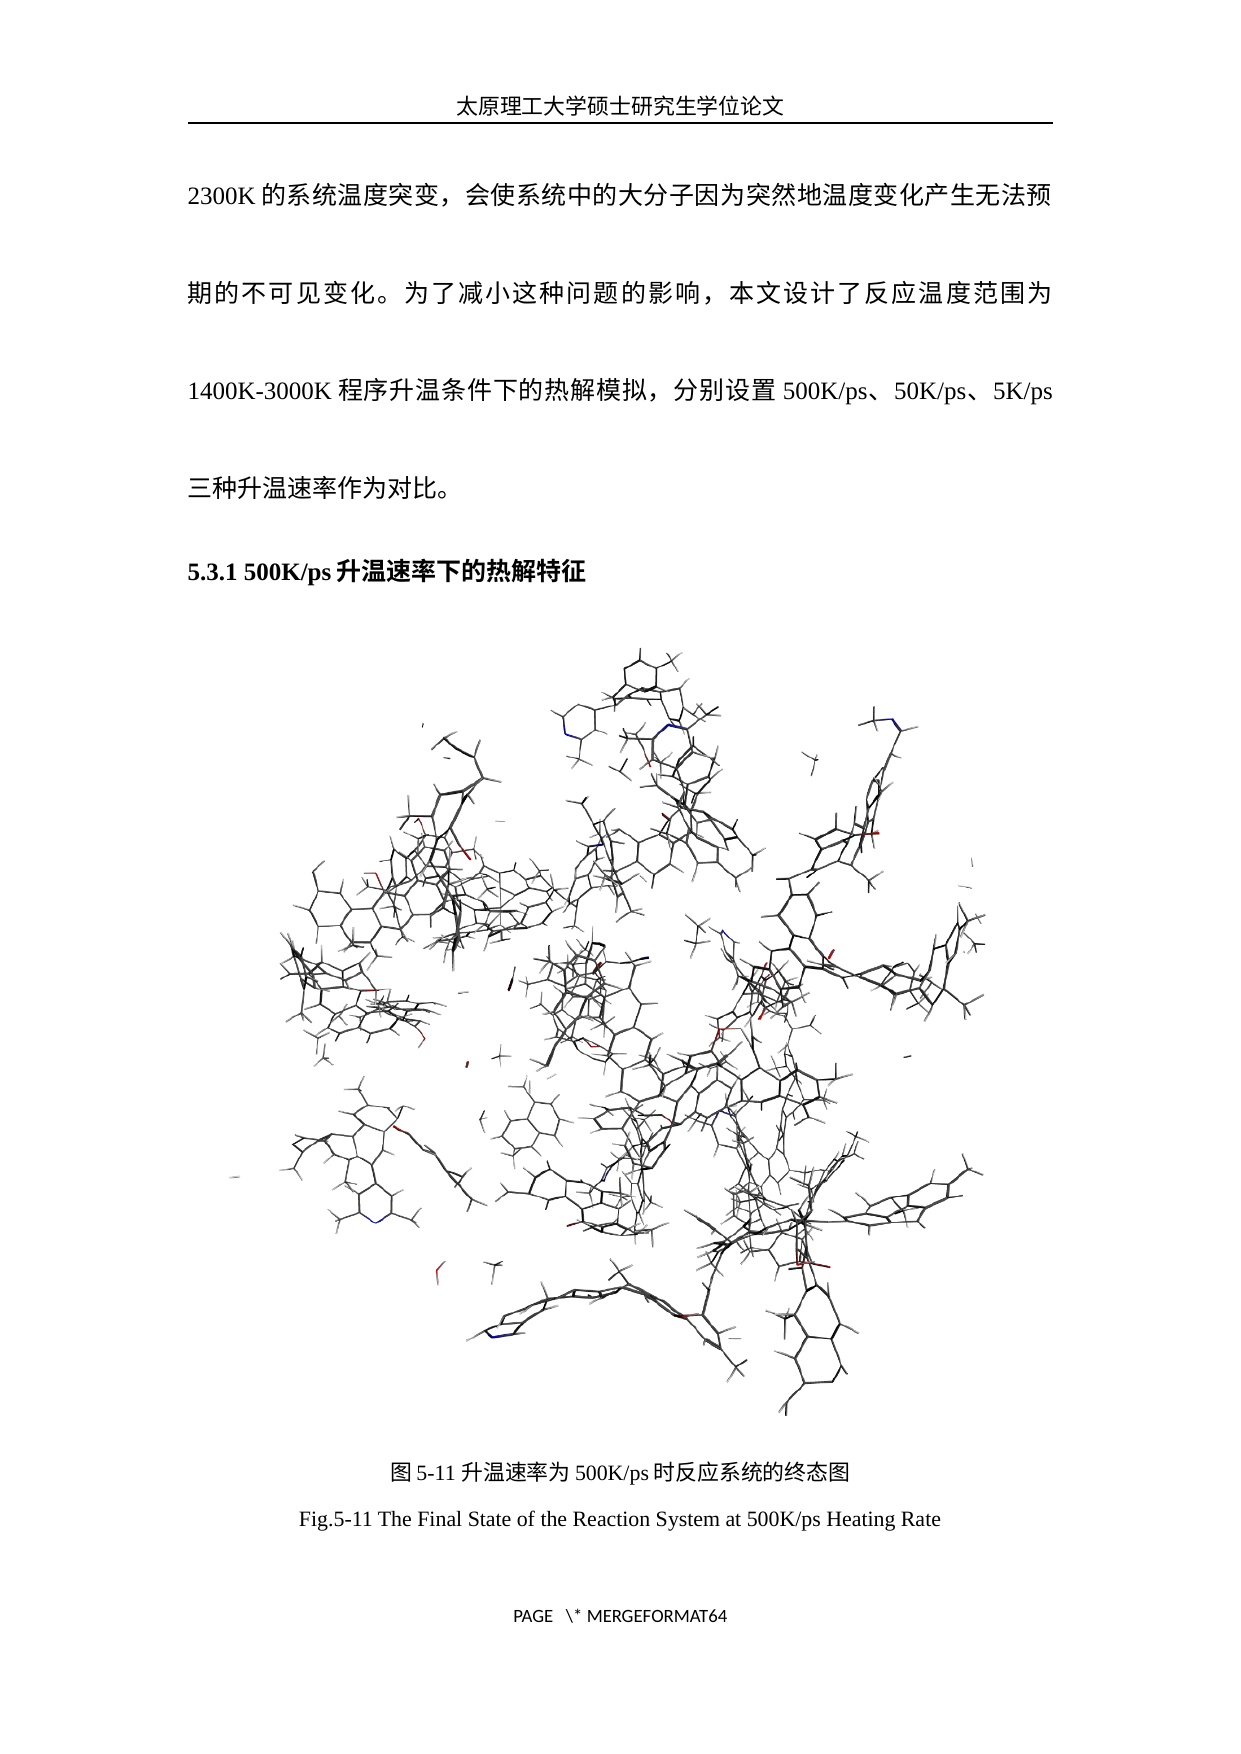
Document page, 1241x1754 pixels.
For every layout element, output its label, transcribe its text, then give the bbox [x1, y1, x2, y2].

text Fig.5-11 The Final State of the Reaction System at 500K/ps Heating Rate [187, 1502, 1053, 1535]
picture [187, 628, 1049, 1429]
text 图5-11 升温速率为500K/ps时反应系统的终态图 [187, 1454, 1053, 1487]
text 5.3.1 500K/ps升温速率下的热解特征 [187, 537, 1053, 602]
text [187, 161, 1053, 519]
